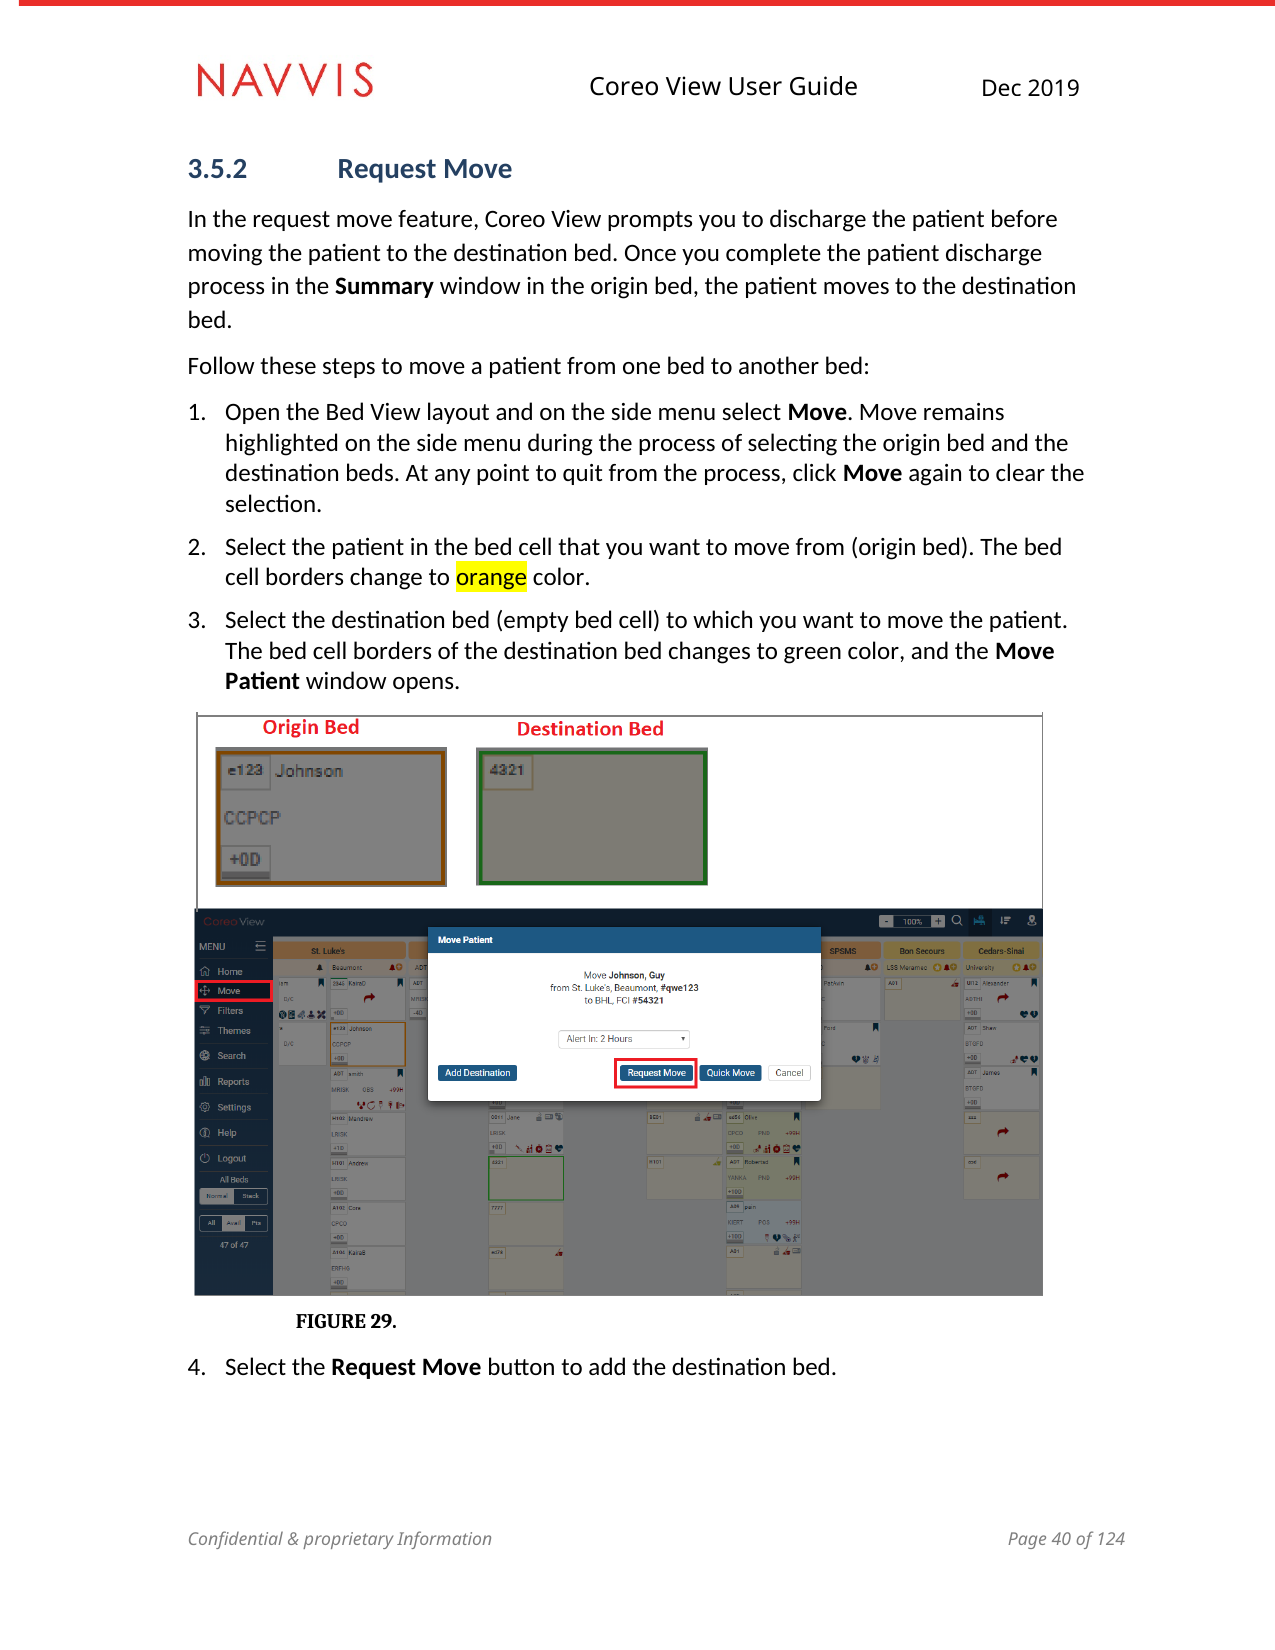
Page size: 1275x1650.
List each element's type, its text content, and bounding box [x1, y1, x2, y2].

picture [187, 55, 383, 104]
text In the request move feature, Coreo View prompts you to discharge the patient before moving the patient to the destination bed. Once you complete the patient discharge process in the Summary window in the origin bed, the patient moves to the destination bed. [187, 203, 1087, 334]
list Open the Bed View layout and on the side menu select Move. Move remains highlighted on the side menu during the process of selecting the origin bed and the destination beds. At any point to quit from the process, click Move again to clear the selection. [187, 396, 1087, 518]
text Follow these steps to move a patient from one bed to another bed: [187, 350, 1087, 381]
picture [193, 712, 1043, 1296]
list Select the patient in the bed cell that you want to move from (origin bed). The bed cell borders change to orange color. [187, 531, 1087, 592]
list Select the destination bed (empty bed cell) to which you want to move the patient. The bed cell borders of the destination bed changes to green color, and the Move Patient window opens. [187, 604, 1087, 696]
list Select the Request Move button to add the destination bed. [187, 1351, 1087, 1381]
subtitle Request Move [187, 150, 1087, 186]
